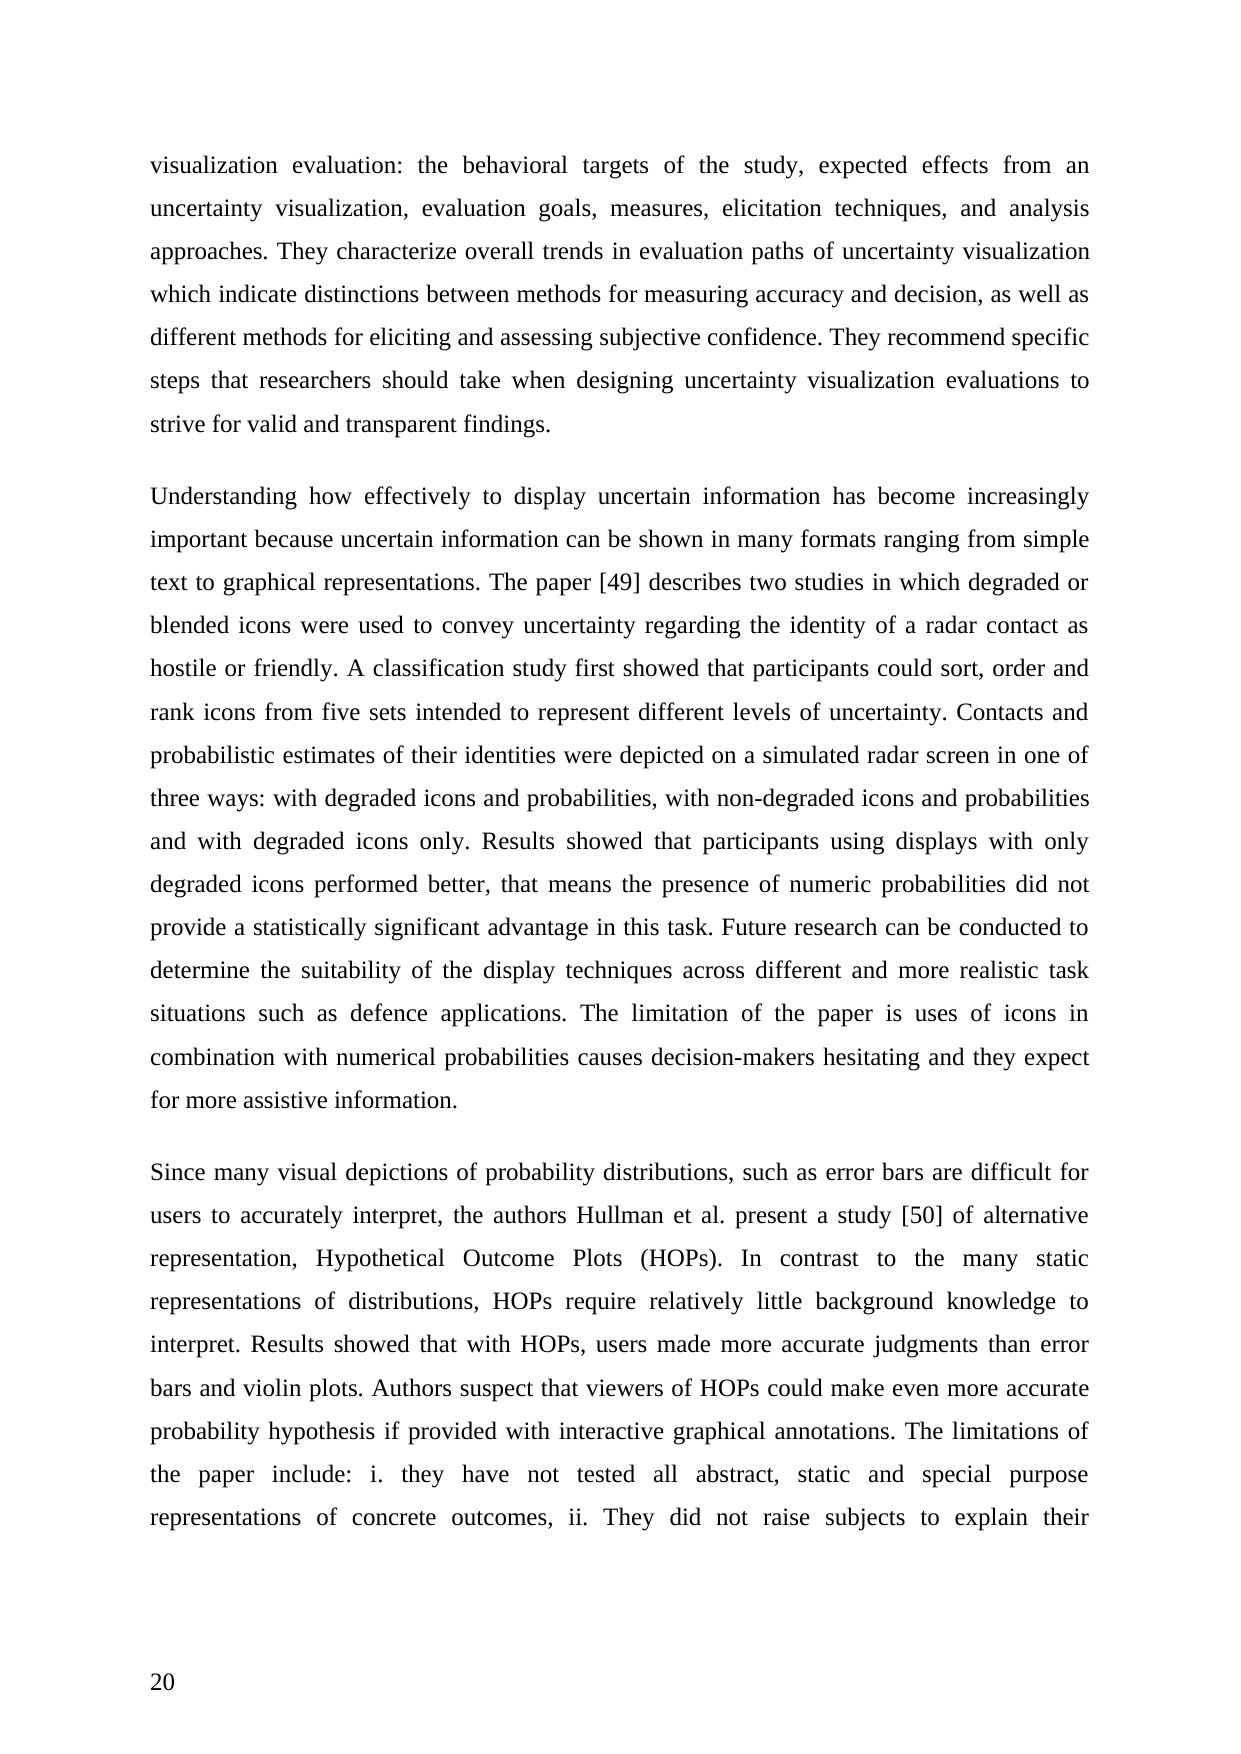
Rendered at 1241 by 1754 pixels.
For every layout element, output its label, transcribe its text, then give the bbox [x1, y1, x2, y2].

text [150, 150, 1090, 437]
text Understanding how effectively to display uncertain information has become increasingly important because uncertain information can be shown in many formats ranging from simple text to graphical representations. The paper [49] describes two studies in which degraded or blended icons were used to convey uncertainty regarding the identity of a radar contact as hostile or friendly. A classification study first showed that participants could sort, order and rank icons from five sets intended to represent different levels of uncertainty. Contacts and probabilistic estimates of their identities were depicted on a simulated radar screen in one of three ways: with degraded icons and probabilities, with non-degraded icons and probabilities and with degraded icons only. Results showed that participants using displays with only degraded icons performed better, that means the presence of numeric probabilities did not provide a statistically significant advantage in this task. Future research can be conducted to determine the suitability of the display techniques across different and more realistic task situations such as defence applications. The limitation of the paper is uses of icons in combination with numerical probabilities causes decision-makers hesitating and they expect for more assistive information. [150, 481, 1090, 1113]
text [150, 1157, 1090, 1531]
